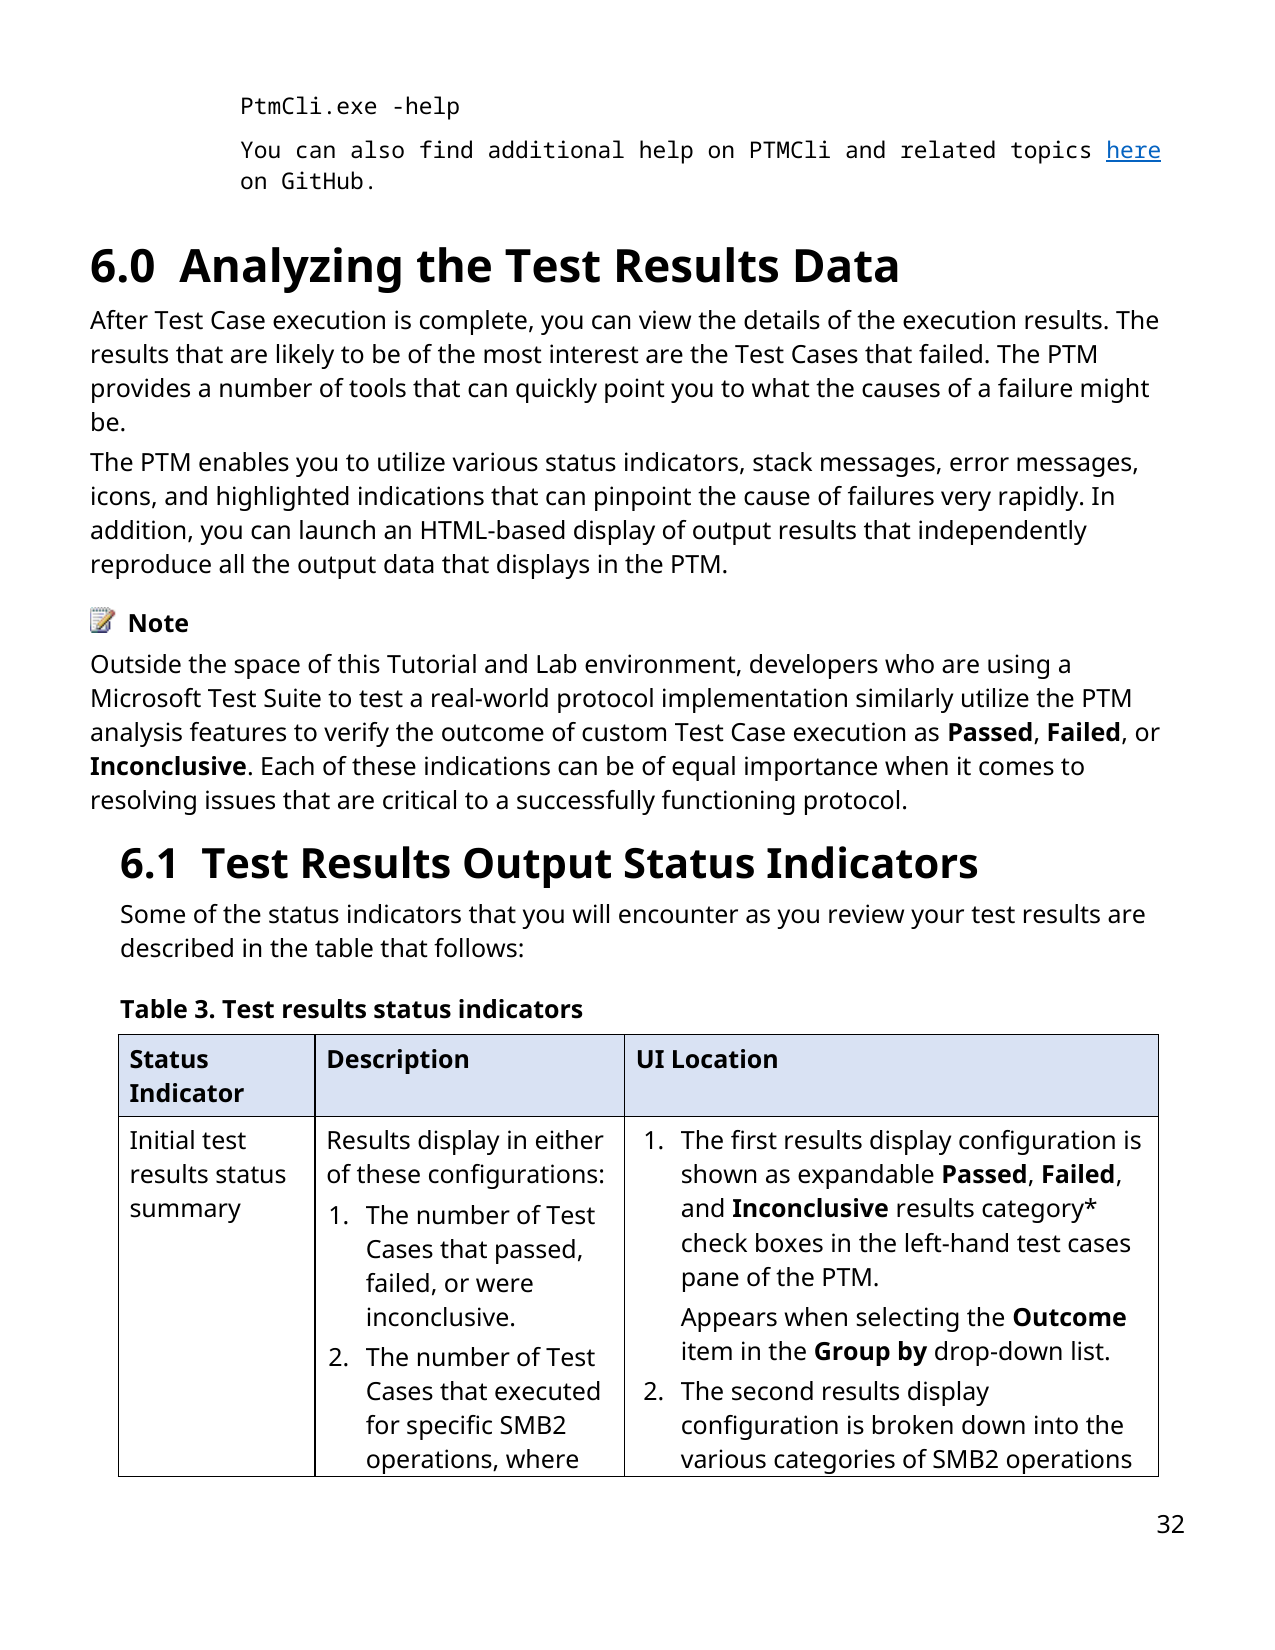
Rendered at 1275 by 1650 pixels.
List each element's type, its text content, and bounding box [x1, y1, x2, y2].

table_header UI Location [625, 1035, 1158, 1116]
table_header Status Indicator [119, 1035, 314, 1116]
text After Test Case execution is complete, you can view the details of the execution results. The results that are likely to be of the most interest are the Test Cases that failed. The PTM provides a number of tools that can quickly point you to what the causes of a failure might be. [90, 302, 1185, 439]
text The PTM enables you to utilize various status indicators, stack messages, error messages, icons, and highlighted indications that can pinpoint the cause of failures very rapidly. In addition, you can launch an HTML-based display of output results that independently reproduce all the output data that displays in the PTM. [90, 445, 1185, 581]
subtitle 6.0 Analyzing the Test Results Data [90, 234, 1185, 296]
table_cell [625, 1117, 1158, 1476]
text Note [90, 606, 1185, 640]
table_header Description [316, 1035, 624, 1116]
list You can also find additional help on PTMCli and related topics here on GitHub. [240, 134, 1185, 196]
list PtmCli.exe -help [240, 90, 1185, 121]
text Table 3. Test results status indicators [120, 992, 1185, 1026]
text Outside the space of this Tutorial and Lab environment, developers who are using a Microsoft Test Suite to test a real-world protocol implementation similarly utilize the PTM analysis features to verify the outcome of custom Test Case execution as Passed, Failed, or Inconclusive. Each of these indications can be of equal importance when it comes to resolving issues that are critical to a successfully functioning protocol. [90, 646, 1185, 817]
subtitle 6.1 Test Results Output Status Indicators [120, 833, 1185, 890]
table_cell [316, 1117, 624, 1476]
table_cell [119, 1117, 314, 1476]
text Some of the status indicators that you will encounter as you review your test results are described in the table that follows: [120, 896, 1185, 964]
picture [90, 607, 128, 633]
